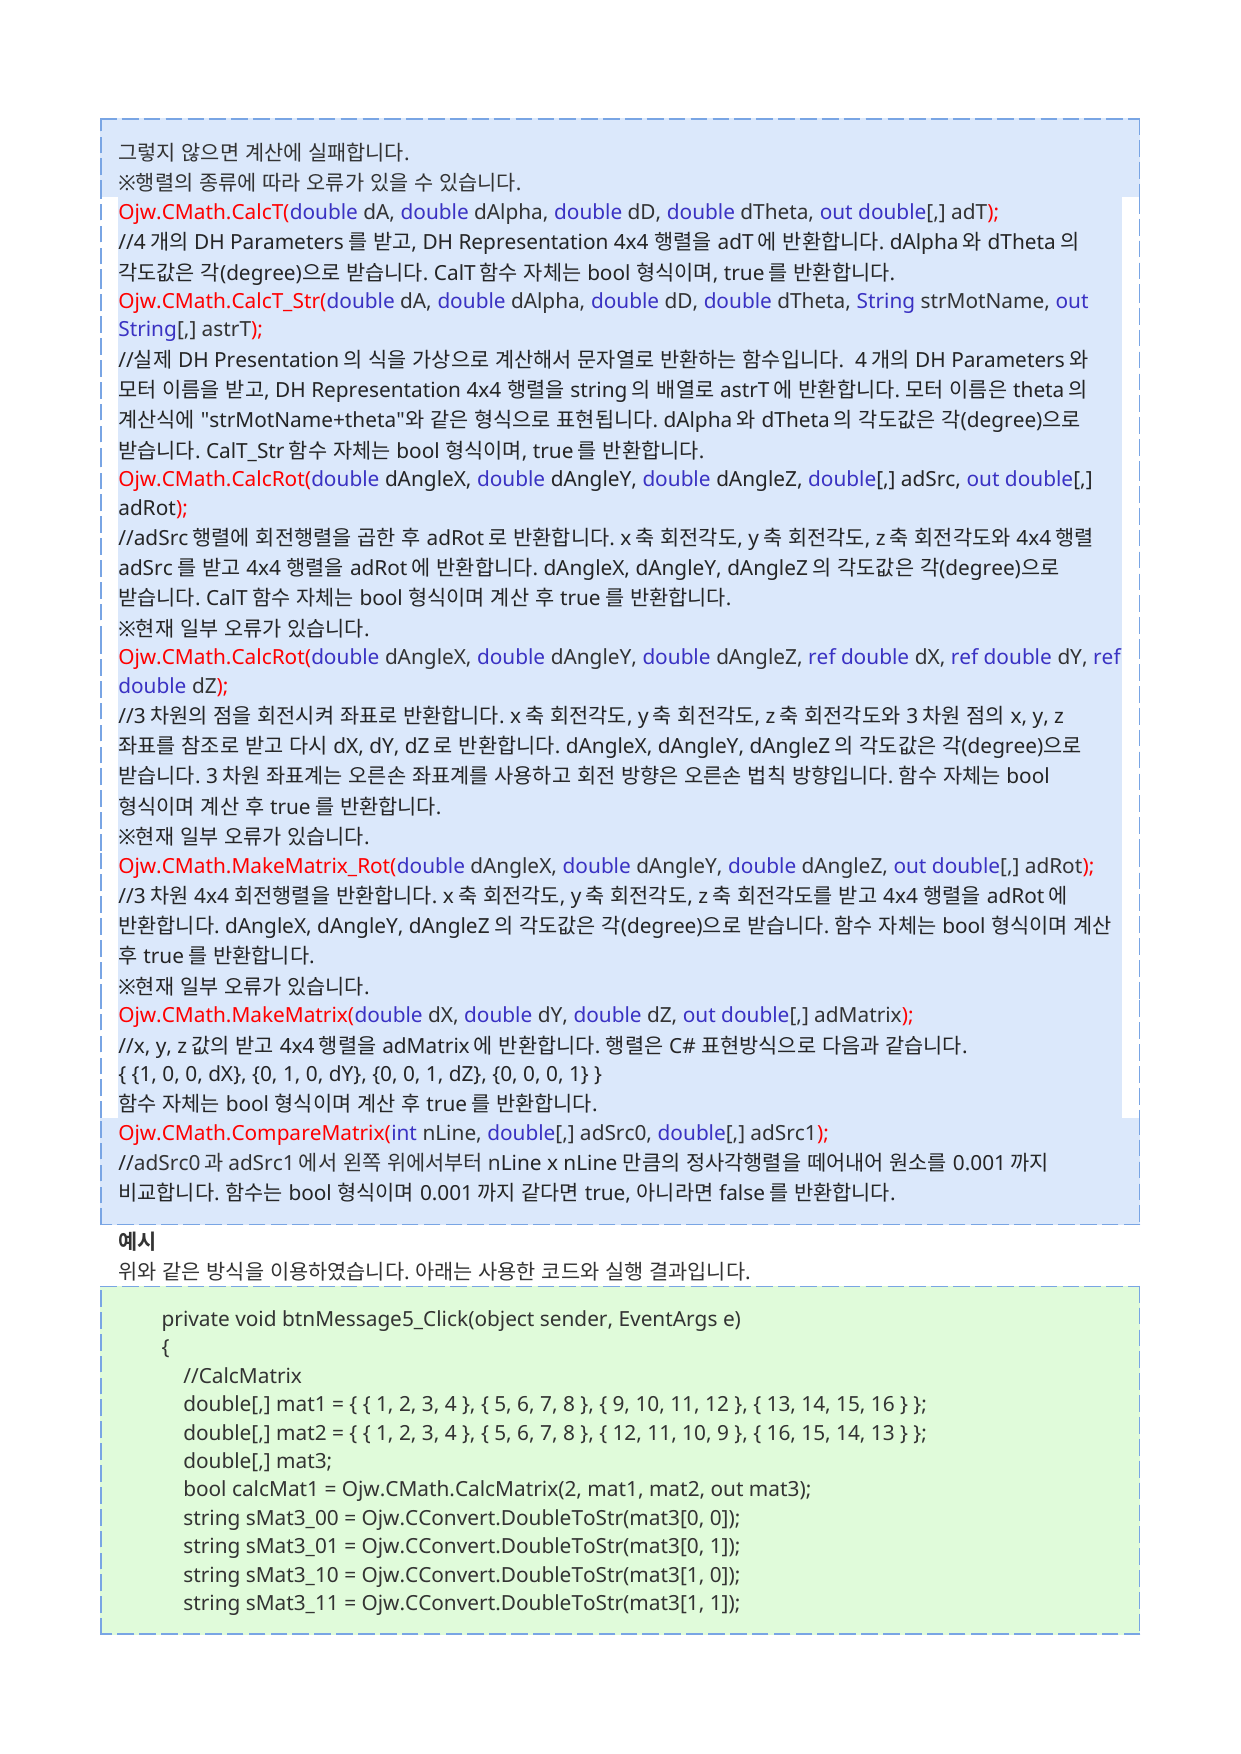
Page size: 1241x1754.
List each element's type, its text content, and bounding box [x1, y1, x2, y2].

text Ojw.CMath.CalcT_Str(double dA, double dAlpha, double dD, double dTheta, String strMotName, out String[,] astrT); //실제 DH Presentation의 식을 가상으로 계산해서 문자열로 반환하는 함수입니다. 4개의 DH Parameters와 모터 이름을 받고, DH Representation 4x4 행렬을 string의 배열로 astrT에 반환합니다. 모터 이름은 theta의 계산식에 "strMotName+theta"와 같은 형식으로 표현됩니다. dAlpha와 dTheta의 각도값은 각(degree)으로 받습니다. CalT_Str함수 자체는 bool 형식이며, true를 반환합니다. [118, 286, 1122, 464]
text Ojw.CMath.CalcT(double dA, double dAlpha, double dD, double dTheta, out double[,] adT); //4개의 DH Parameters를 받고, DH Representation 4x4 행렬을 adT에 반환합니다. dAlpha와 dTheta의 각도값은 각(degree)으로 받습니다. CalT함수 자체는 bool 형식이며, true를 반환합니다. [118, 197, 1122, 286]
text Ojw.CMath.CompareMatrix(int nLine, double[,] adSrc0, double[,] adSrc1); //adSrc0과 adSrc1에서 왼쪽 위에서부터 nLine x nLine 만큼의 정사각행렬을 떼어내어 원소를 0.001까지 비교합니다. 함수는 bool 형식이며 0.001까지 같다면 true, 아니라면 false를 반환합니다. [100, 1100, 1140, 1225]
text Ojw.CMath.CalcRot(double dAngleX, double dAngleY, double dAngleZ, ref double dX, ref double dY, ref double dZ); //3차원의 점을 회전시켜 좌표로 반환합니다. x축 회전각도, y축 회전각도, z축 회전각도와 3차원 점의 x, y, z좌표를 참조로 받고 다시 dX, dY, dZ로 반환합니다. dAngleX, dAngleY, dAngleZ의 각도값은 각(degree)으로 받습니다. 3차원 좌표계는 오른손 좌표계를 사용하고 회전 방향은 오른손 법칙 방향입니다. 함수 자체는 bool 형식이며 계산 후 true를 반환합니다. ※현재 일부 오류가 있습니다. [118, 642, 1122, 851]
text 위와 같은 방식을 이용하였습니다. 아래는 사용한 코드와 실행 결과입니다. [118, 1255, 1122, 1286]
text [100, 118, 1140, 197]
text Ojw.CMath.MakeMatrix(double dX, double dY, double dZ, out double[,] adMatrix); //x, y, z값의 받고 4x4행렬을 adMatrix에 반환합니다. 행렬은 C# 표현방식으로 다음과 같습니다. { {1, 0, 0, dX}, {0, 1, 0, dY}, {0, 0, 1, dZ}, {0, 0, 0, 1} } 함수 자체는 bool 형식이며 계산 후 true를 반환합니다. [118, 1000, 1122, 1100]
text Ojw.CMath.MakeMatrix_Rot(double dAngleX, double dAngleY, double dAngleZ, out double[,] adRot); //3차원 4x4 회전행렬을 반환합니다. x축 회전각도, y축 회전각도, z축 회전각도를 받고 4x4 행렬을 adRot에 반환합니다. dAngleX, dAngleY, dAngleZ의 각도값은 각(degree)으로 받습니다. 함수 자체는 bool 형식이며 계산 후 true를 반환합니다. ※현재 일부 오류가 있습니다. [118, 851, 1122, 1000]
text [100, 1286, 1140, 1635]
text Ojw.CMath.CalcRot(double dAngleX, double dAngleY, double dAngleZ, double[,] adSrc, out double[,] adRot); //adSrc행렬에 회전행렬을 곱한 후 adRot로 반환합니다. x축 회전각도, y축 회전각도, z축 회전각도와 4x4행렬 adSrc를 받고 4x4 행렬을 adRot에 반환합니다. dAngleX, dAngleY, dAngleZ의 각도값은 각(degree)으로 받습니다. CalT함수 자체는 bool 형식이며 계산 후 true를 반환합니다. ※현재 일부 오류가 있습니다. [118, 464, 1122, 642]
text 예시 [118, 1225, 1122, 1255]
